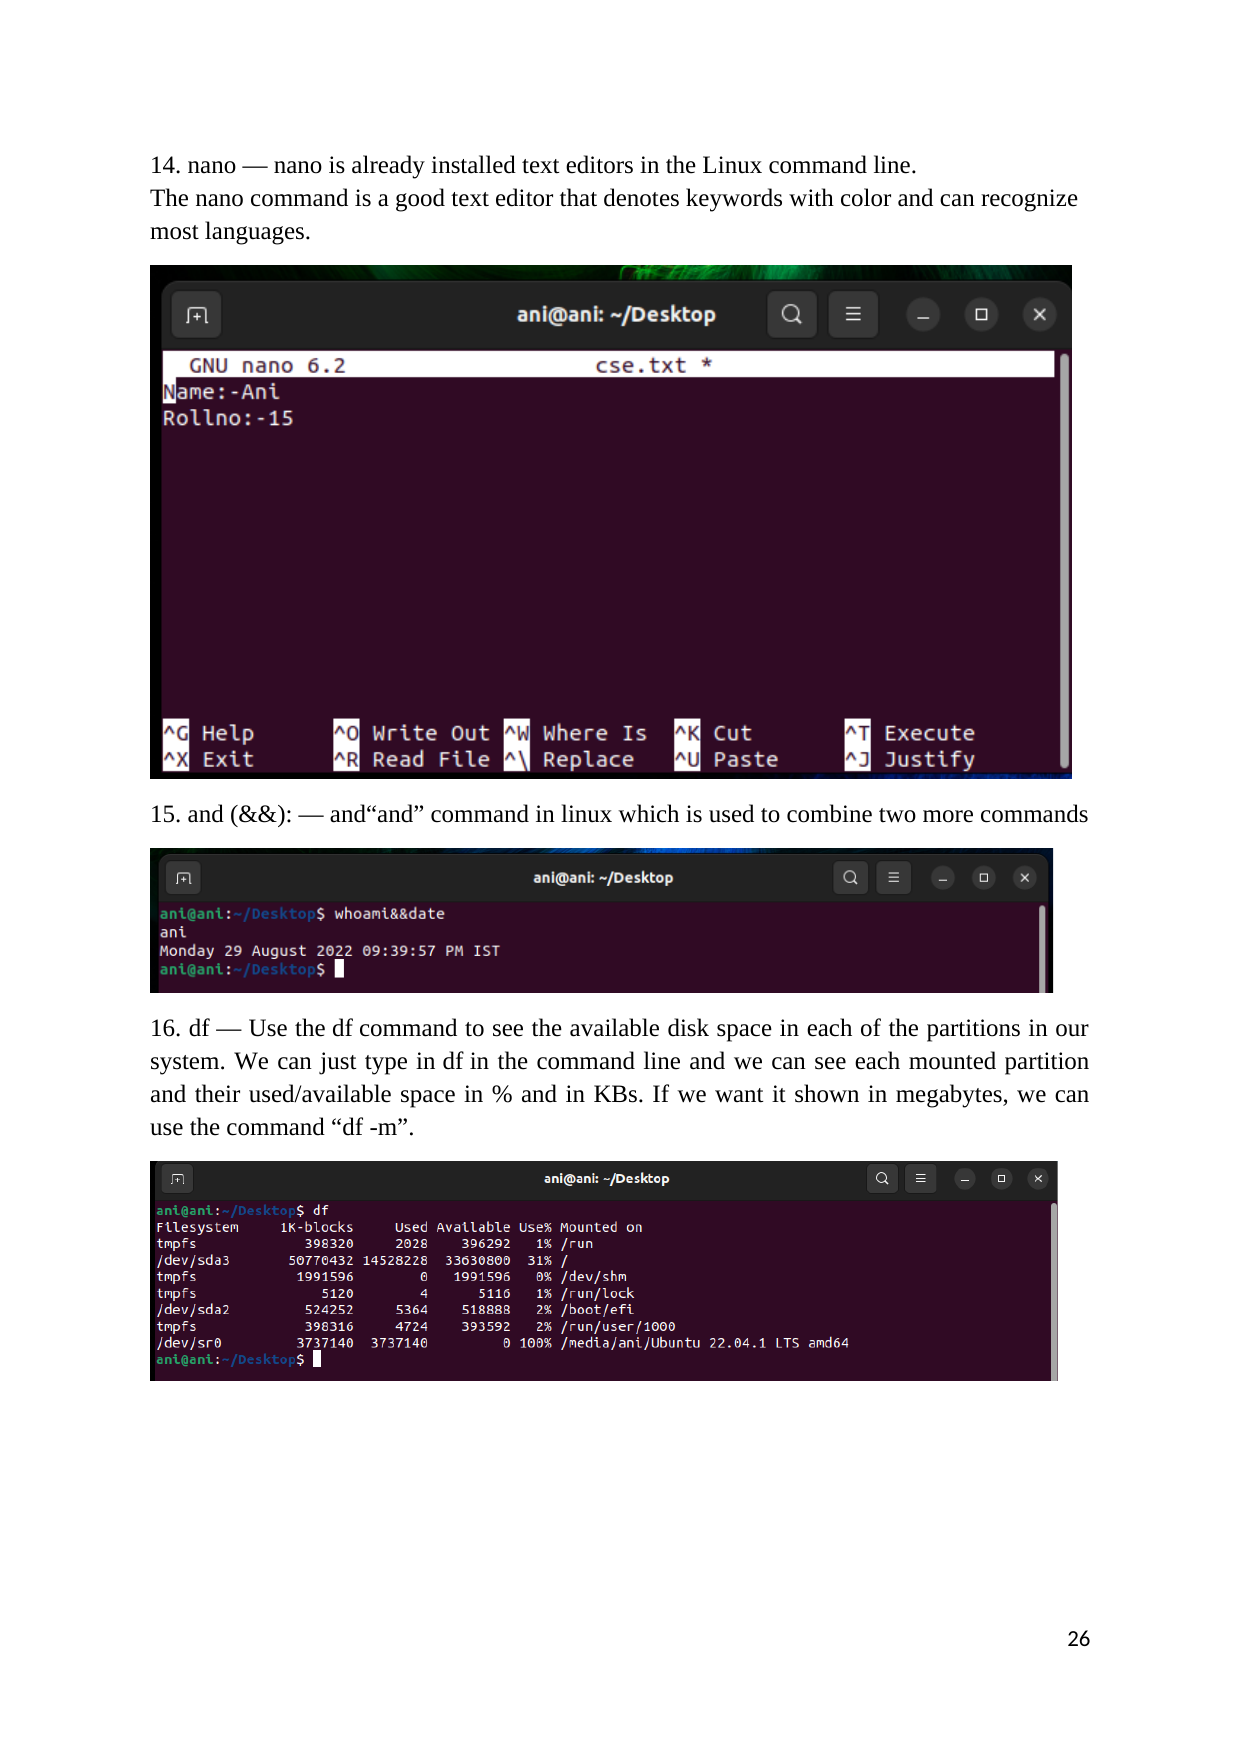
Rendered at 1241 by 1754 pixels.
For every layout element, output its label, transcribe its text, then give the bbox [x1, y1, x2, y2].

text 14. nano — nano is already installed text editors in the Linux command line. The nano command is a good text editor that denotes keywords with color and can recognize most languages. [150, 150, 1090, 245]
picture [150, 1161, 1058, 1381]
picture [150, 848, 1054, 993]
text 16. df — Use the df command to see the available disk space in each of the partitions in our system. We can just type in df in the command line and we can see each mounted partition and their used/available space in % and in KBs. If we want it shown in megabytes, we can use the command “df -m”. [150, 1013, 1090, 1141]
text 15. and (&&): — and“and” command in linux which is used to combine two more commands [150, 799, 1090, 828]
picture [150, 265, 1072, 779]
